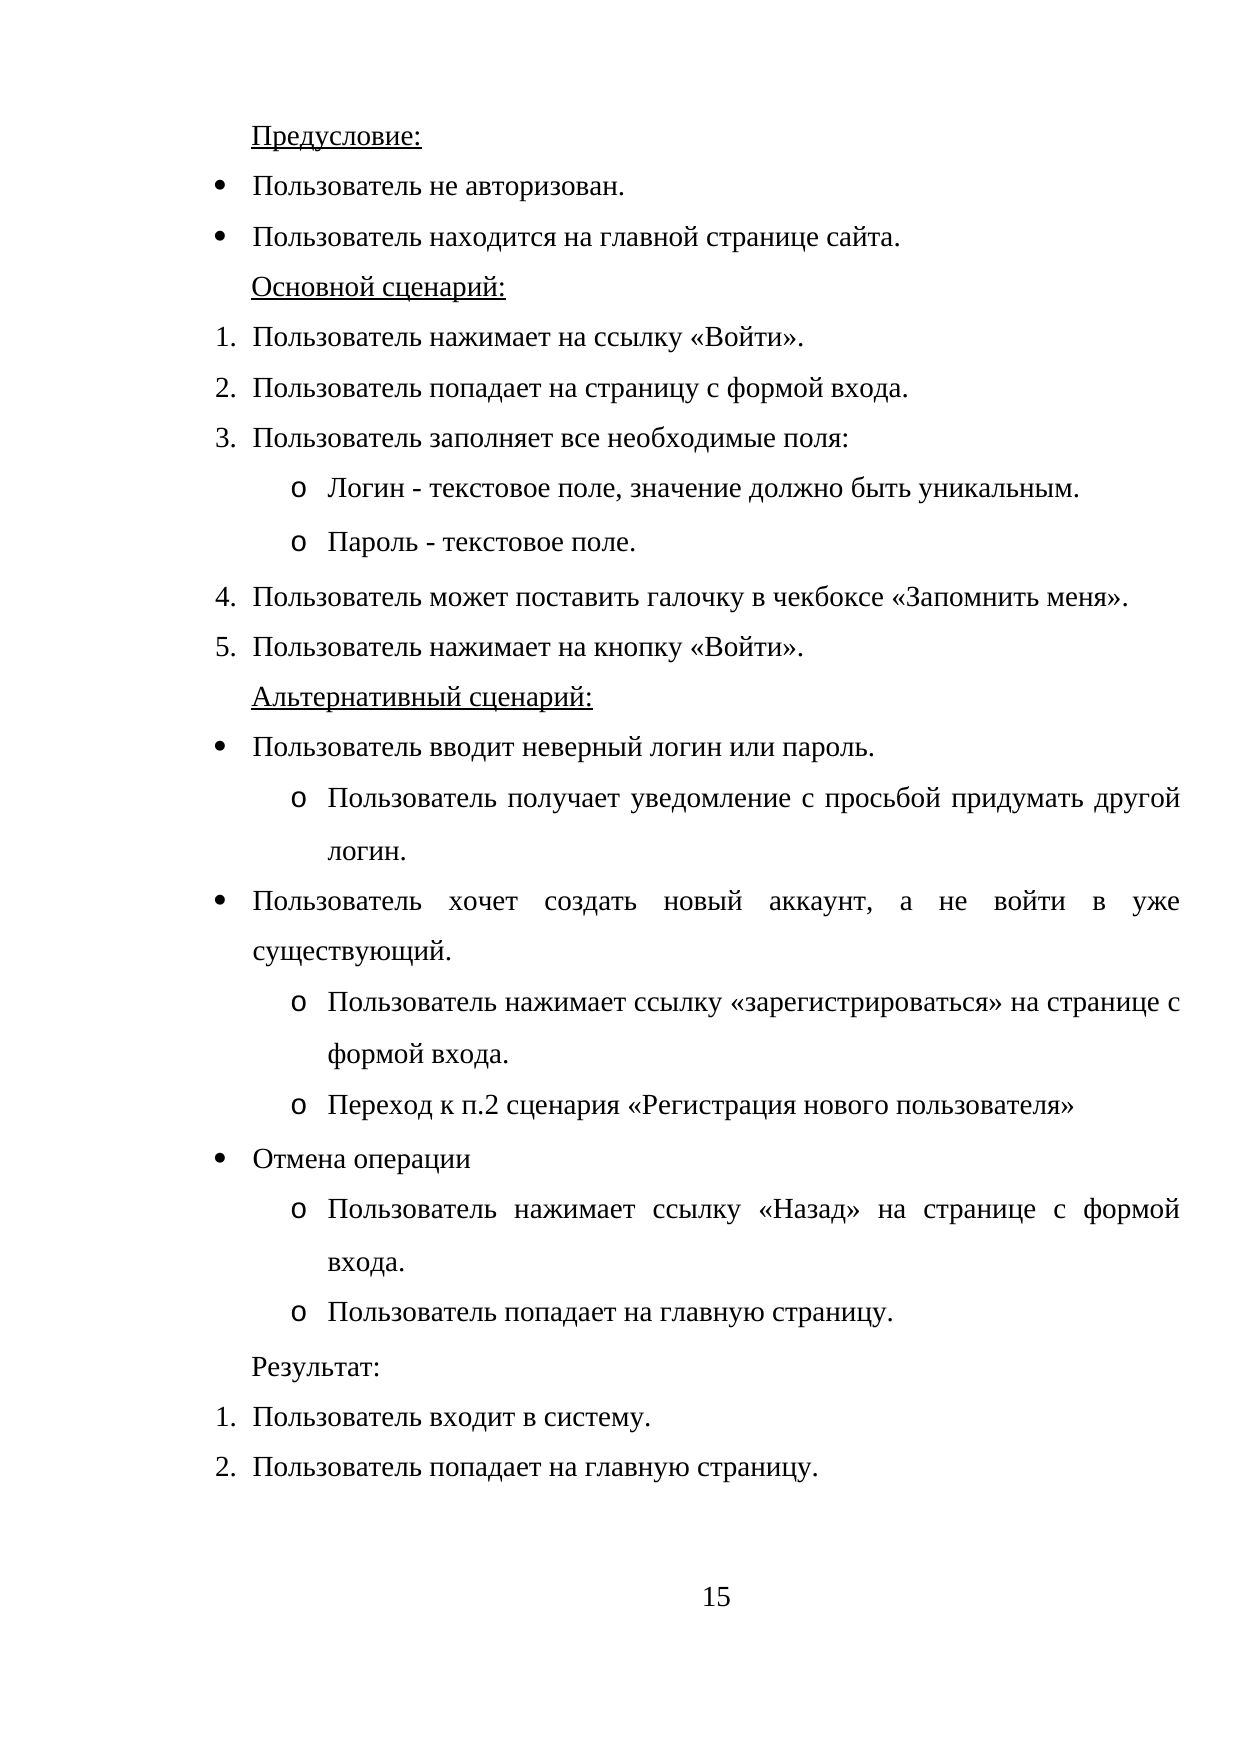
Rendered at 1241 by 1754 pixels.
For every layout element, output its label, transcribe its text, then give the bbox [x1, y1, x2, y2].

list Пользователь получает уведомление с просьбой придумать другой логин. [290, 780, 1181, 866]
list Пользователь нажимает ссылку «Назад» на странице с формой входа. [290, 1191, 1181, 1278]
list Пользователь вводит неверный логин или пароль. [215, 729, 1181, 763]
list Пользователь хочет создать новый аккаунт, а не войти в уже существующий. [215, 883, 1181, 967]
list Логин - текстовое поле, значение должно быть уникальным. [290, 471, 1181, 507]
list Отмена операции [215, 1141, 1181, 1175]
list Пользователь может поставить галочку в чекбоксе «Запомнить меня». [215, 579, 1181, 612]
list Пользователь нажимает на кнопку «Войти». [215, 629, 1181, 662]
text Результат: [177, 1349, 1181, 1382]
list Пользователь находится на главной странице сайта. [215, 219, 1181, 252]
list Пользователь попадает на страницу с формой входа. [215, 370, 1181, 403]
list Пользователь входит в систему. [215, 1399, 1181, 1432]
text Альтернативный сценарий: [177, 679, 1181, 713]
list Пользователь нажимает на ссылку «Войти». [215, 319, 1181, 353]
list Пользователь заполняет все необходимые поля: [215, 420, 1181, 454]
list Пользователь не авторизован. [215, 168, 1181, 202]
text Основной сценарий: [177, 269, 1181, 303]
list Пользователь попадает на главную страницу. [215, 1449, 1181, 1483]
list Пользователь попадает на главную страницу. [290, 1294, 1181, 1331]
text Предусловие: [177, 118, 1181, 152]
list Переход к п.2 сценария «Регистрация нового пользователя» [290, 1087, 1181, 1123]
list Пароль - текстовое поле. [290, 524, 1181, 561]
list Пользователь нажимает ссылку «зарегистрироваться» на странице с формой входа. [290, 984, 1181, 1070]
